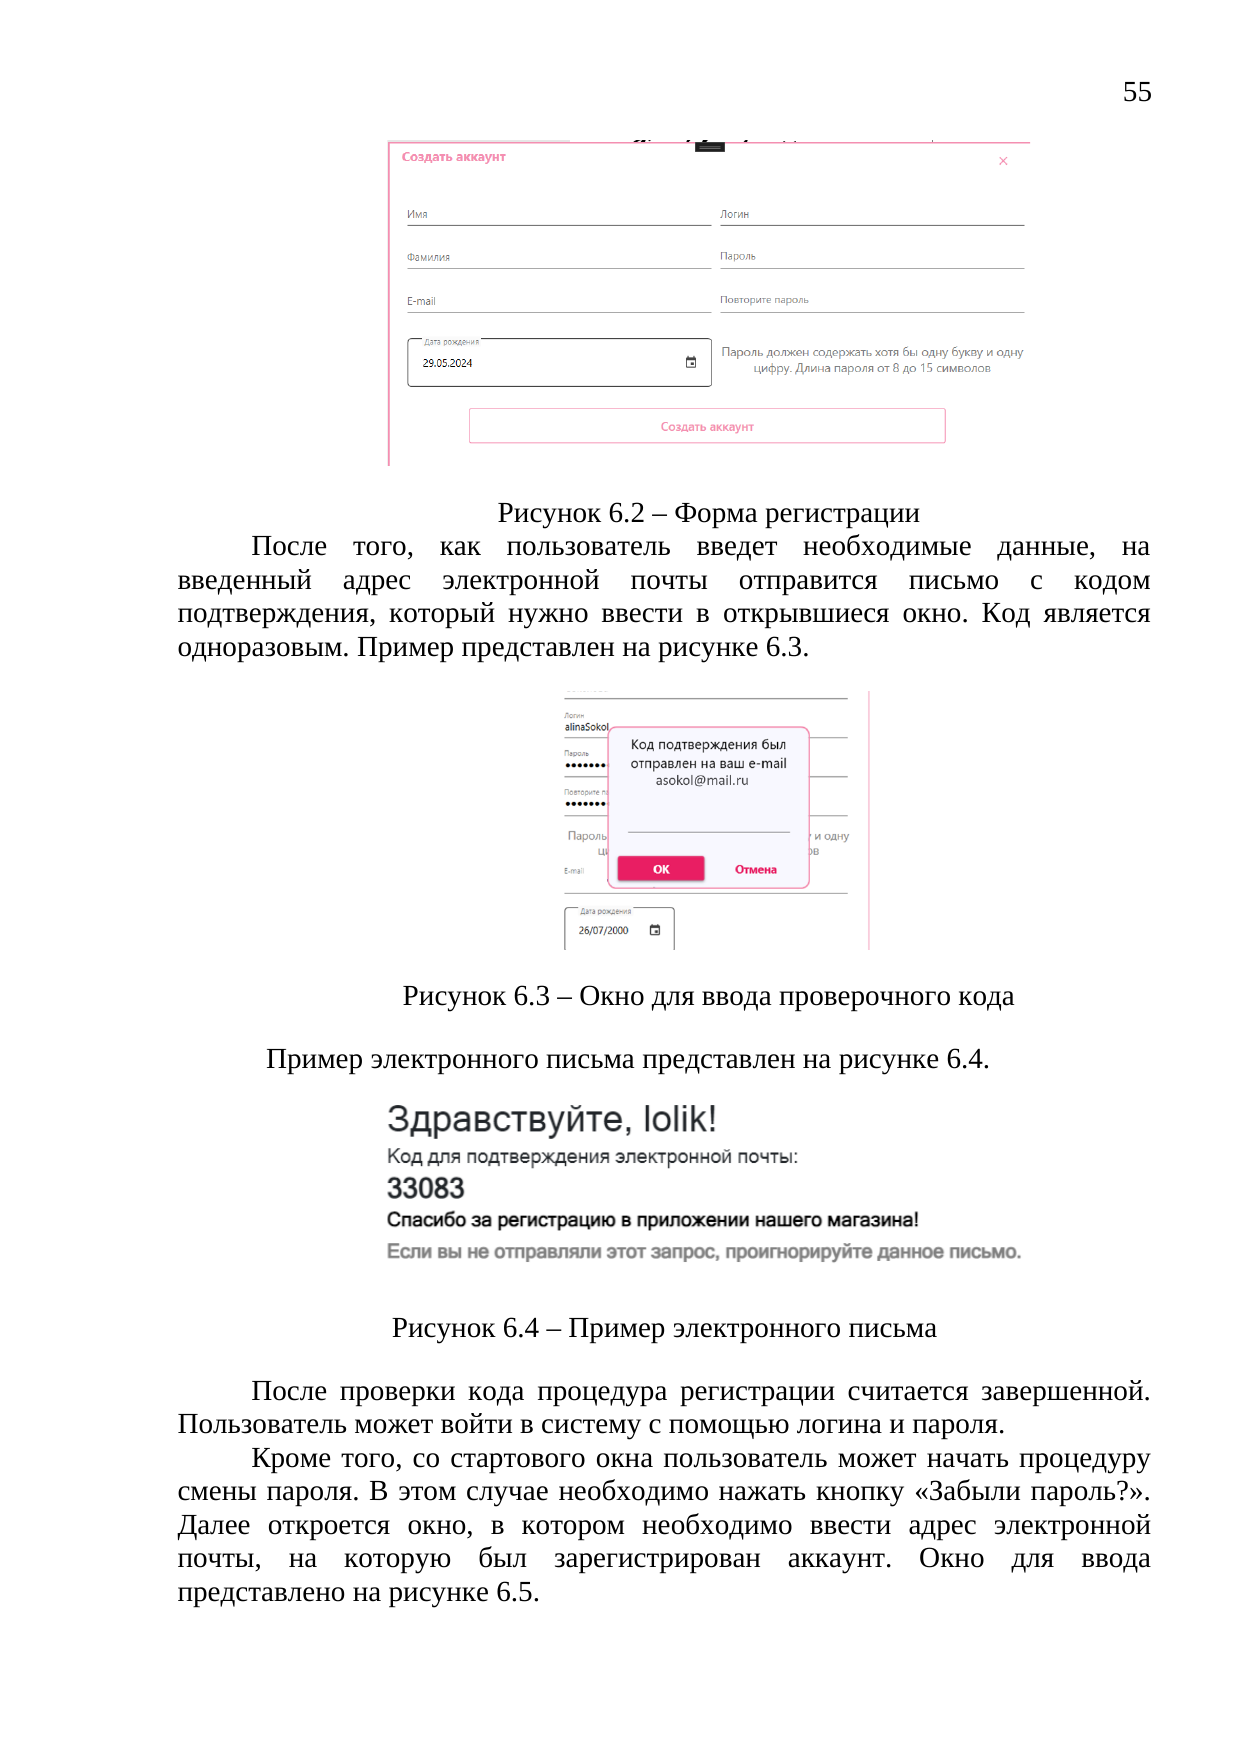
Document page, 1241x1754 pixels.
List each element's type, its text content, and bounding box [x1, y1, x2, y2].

text Кроме того, со стартового окна пользователь может начать процедуру смены пароля. В этом случае необходимо нажать кнопку «Забыли пароль?». Далее откроется окно, в котором необходимо ввести адрес электронной почты, на которую был зарегистрирован аккаунт. Окно для ввода представлено на рисунке 6.5. [177, 1440, 1152, 1607]
text Рисунок 6.4 – Пример электронного письма [177, 1310, 1152, 1343]
text Рисунок 6.3 – Окно для ввода проверочного кода [177, 978, 1152, 1012]
text Рисунок 6.2 – Форма регистрации [177, 495, 1152, 528]
text Пример электронного письма представлен на рисунке 6.4. [177, 1041, 1152, 1074]
picture [548, 691, 870, 950]
text После того, как пользователь введет необходимые данные, на введенный адрес электронной почты отправится письмо с кодом подтверждения, который нужно ввести в открывшиеся окно. Код является одноразовым. Пример представлен на рисунке 6.3. [177, 528, 1152, 663]
text После проверки кода процедура регистрации считается завершенной. Пользователь может войти в систему с помощью логина и пароля. [177, 1373, 1152, 1440]
picture [387, 140, 1031, 466]
picture [377, 1103, 1040, 1281]
